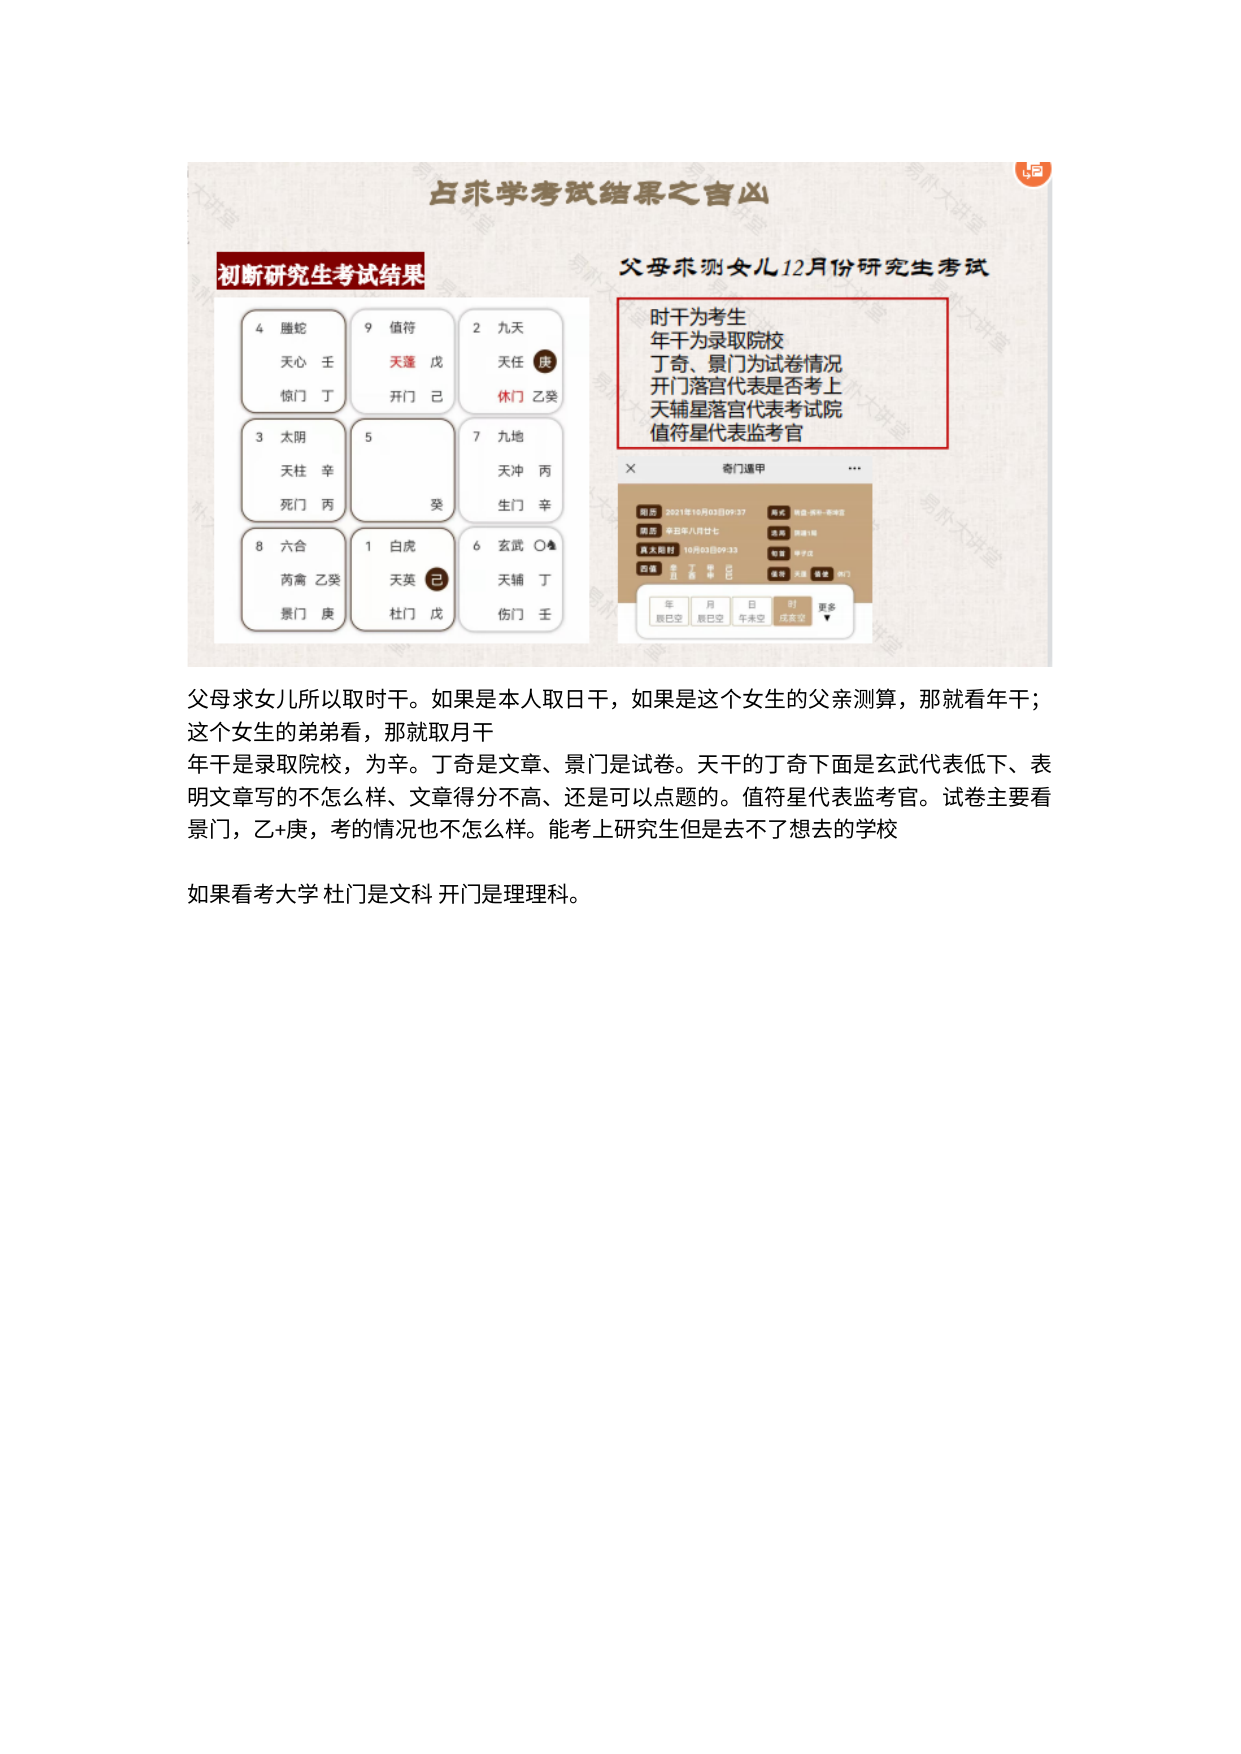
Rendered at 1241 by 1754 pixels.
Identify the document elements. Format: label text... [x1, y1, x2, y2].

list 父母求女儿所以取时干。如果是本人取日干，如果是这个女生的父亲测算，那就看年干；这个女生的弟弟看，那就取月干 [187, 682, 1053, 747]
list 年干是录取院校，为辛。丁奇是文章、景门是试卷。天干的丁奇下面是玄武代表低下、表明文章写的不怎么样、文章得分不高、还是可以点题的。值符星代表监考官。试卷主要看景门，乙+庚，考的情况也不怎么样。能考上研究生但是去不了想去的学校 [187, 747, 1053, 844]
picture [187, 162, 1053, 667]
list 如果看考大学 杜门是文科 开门是理理科。 [187, 877, 1053, 909]
